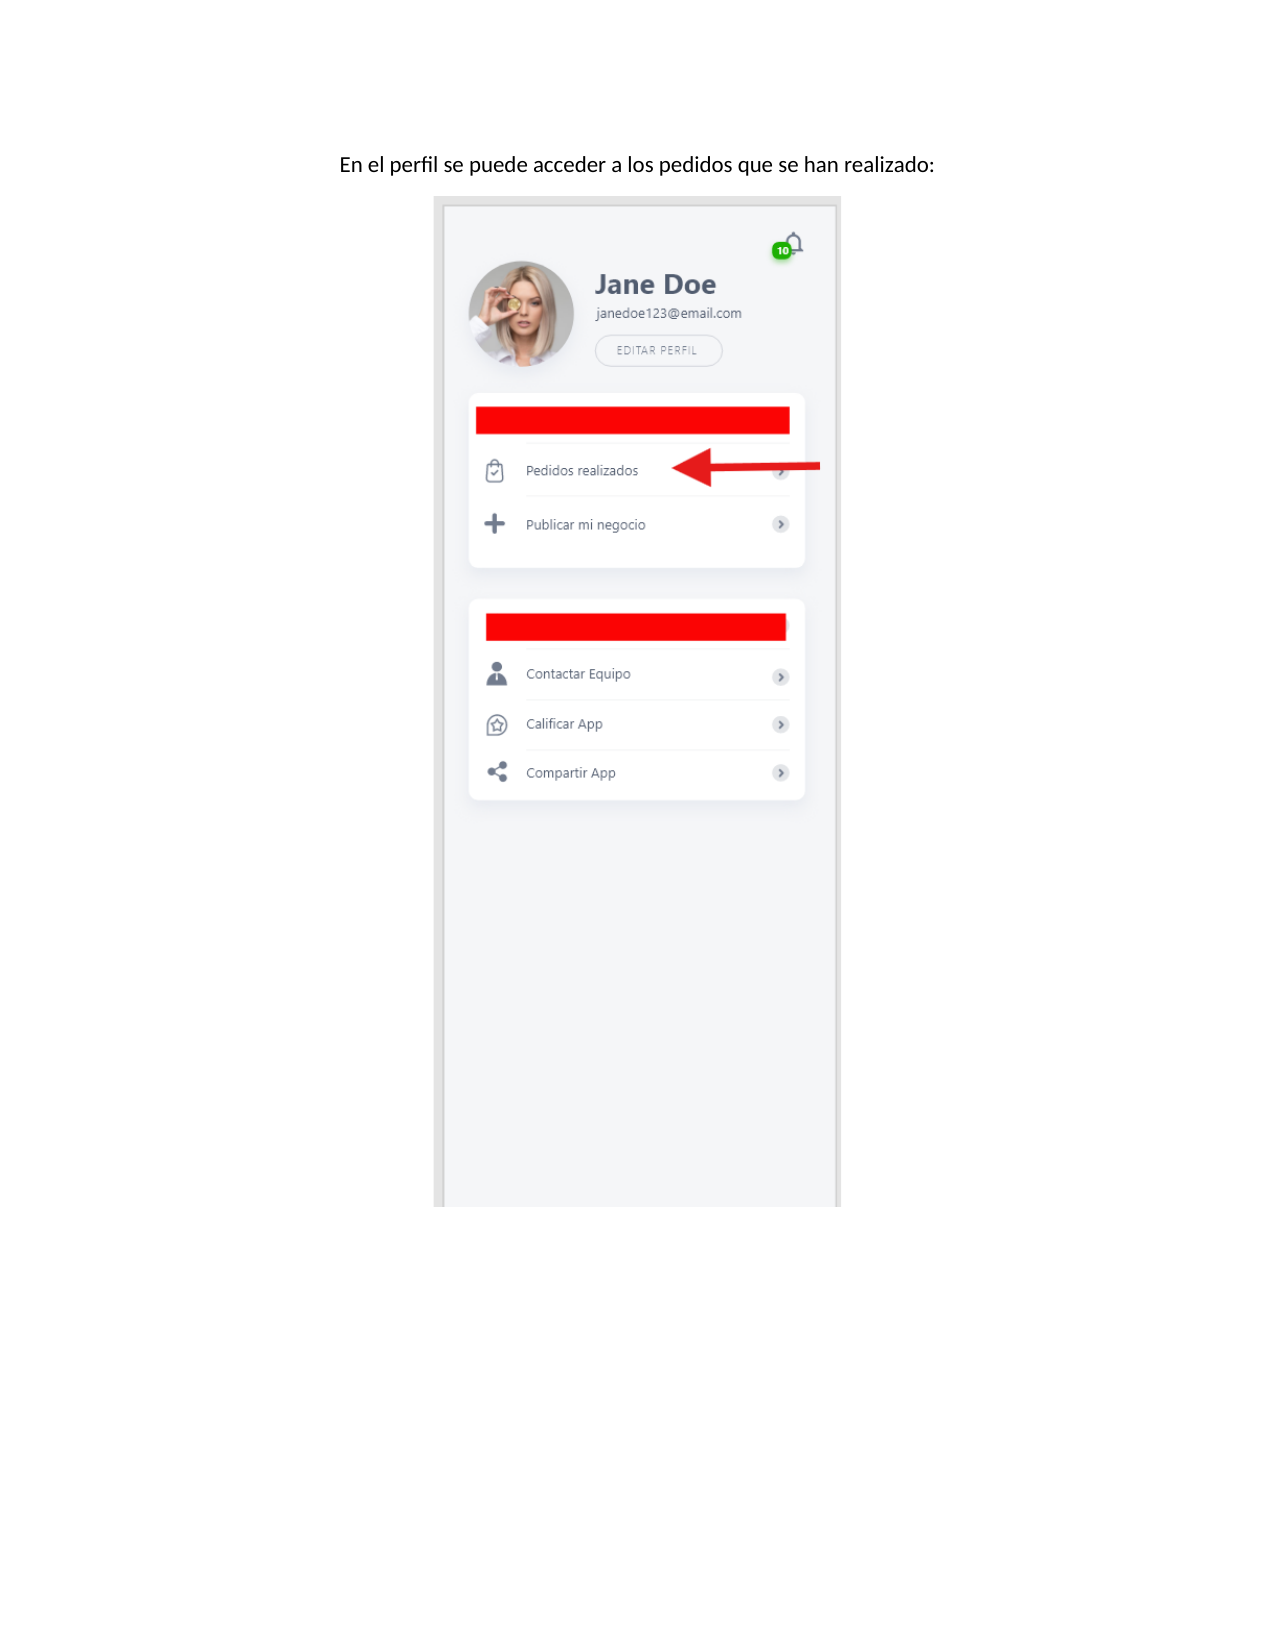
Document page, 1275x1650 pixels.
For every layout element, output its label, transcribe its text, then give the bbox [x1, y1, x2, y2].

text En el perfil se puede acceder a los pedidos que se han realizado: [150, 150, 1125, 178]
picture [433, 196, 842, 1207]
